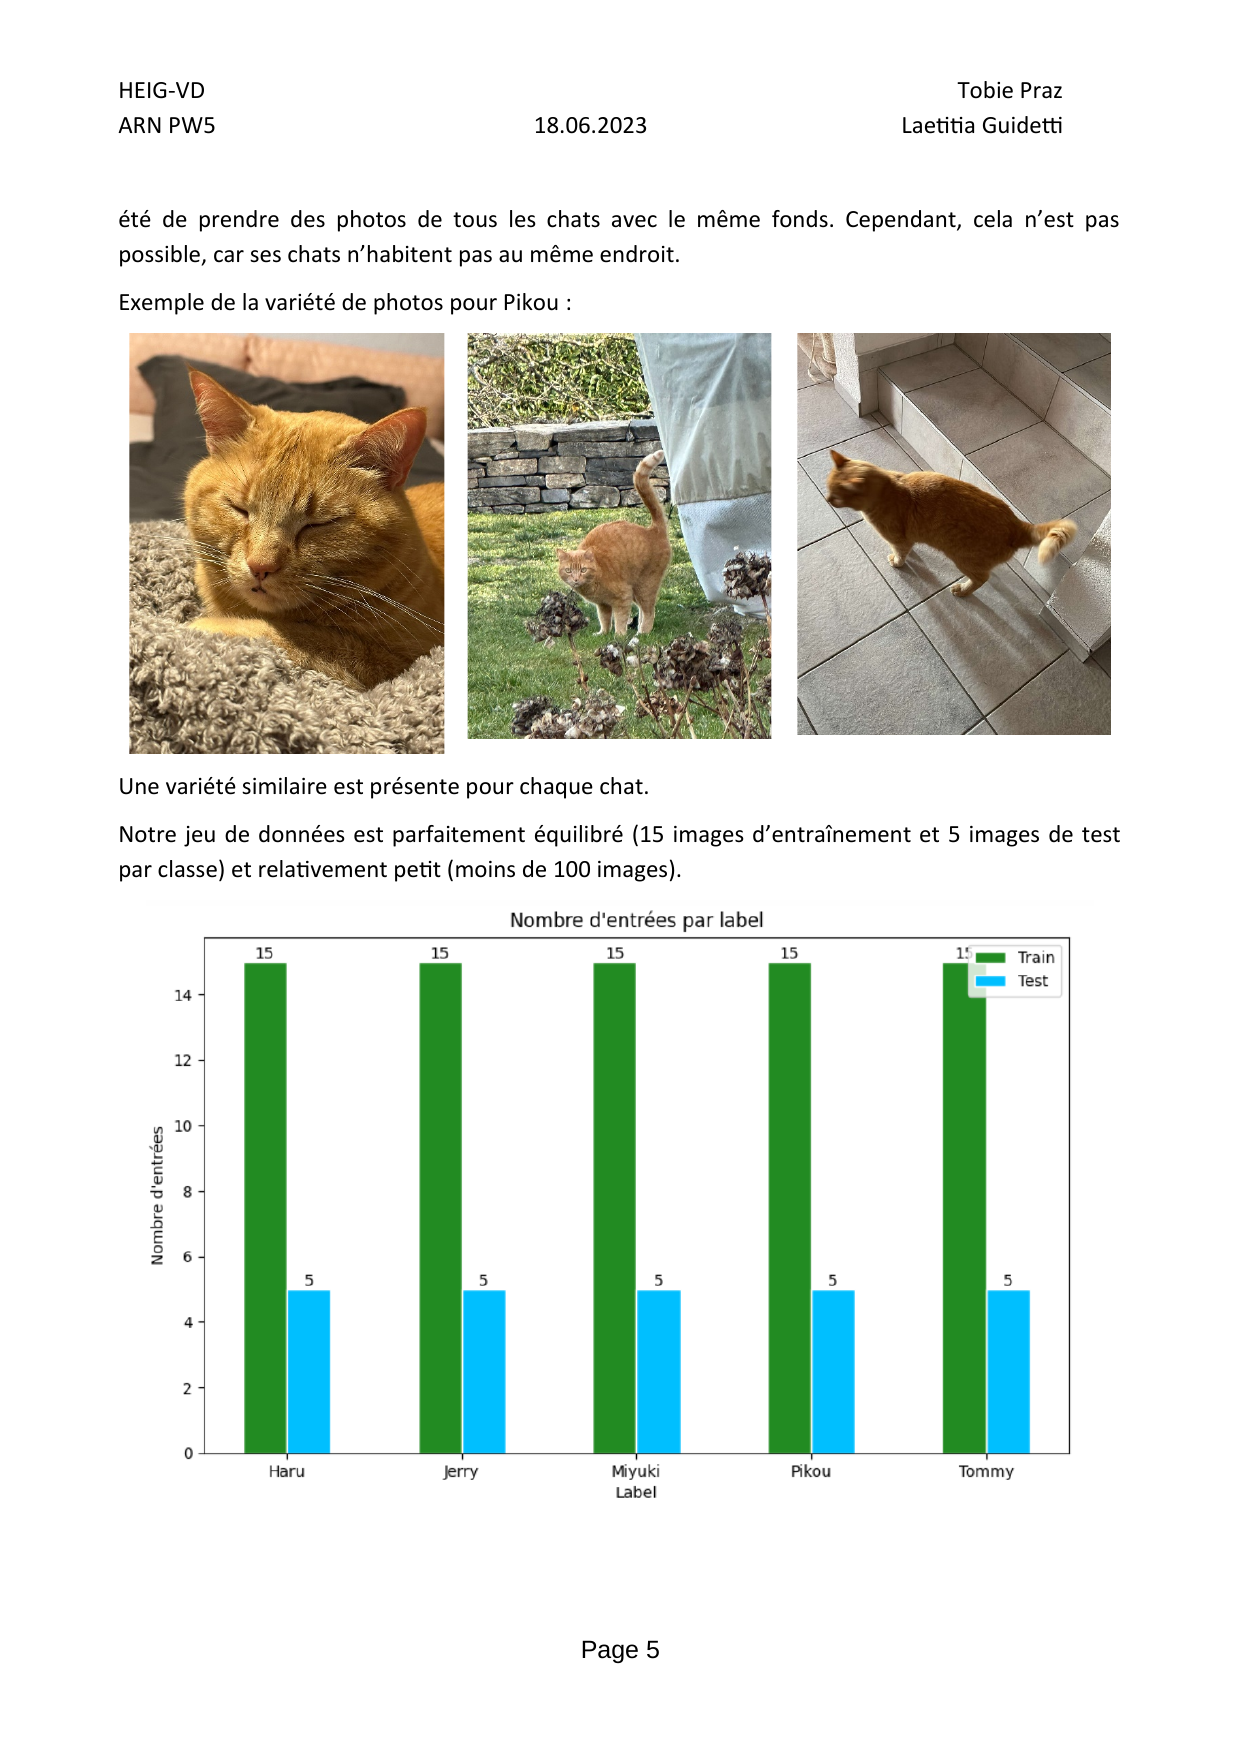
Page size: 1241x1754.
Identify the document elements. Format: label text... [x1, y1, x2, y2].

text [118, 204, 1122, 269]
text Exemple de la variété de photos pour Pikou : [118, 286, 1122, 317]
table_header [786, 334, 1122, 770]
text Une variété similaire est présente pour chaque chat. [118, 770, 1122, 801]
picture [146, 900, 1094, 1504]
table_header [118, 334, 456, 770]
picture [467, 333, 772, 739]
text Notre jeu de données est parfaitement équilibré (15 images d’entraînement et 5 images de test par classe) et relativement petit (moins de 100 images). [118, 818, 1122, 883]
picture [129, 333, 445, 754]
picture [797, 333, 1111, 735]
table_header [456, 334, 786, 770]
